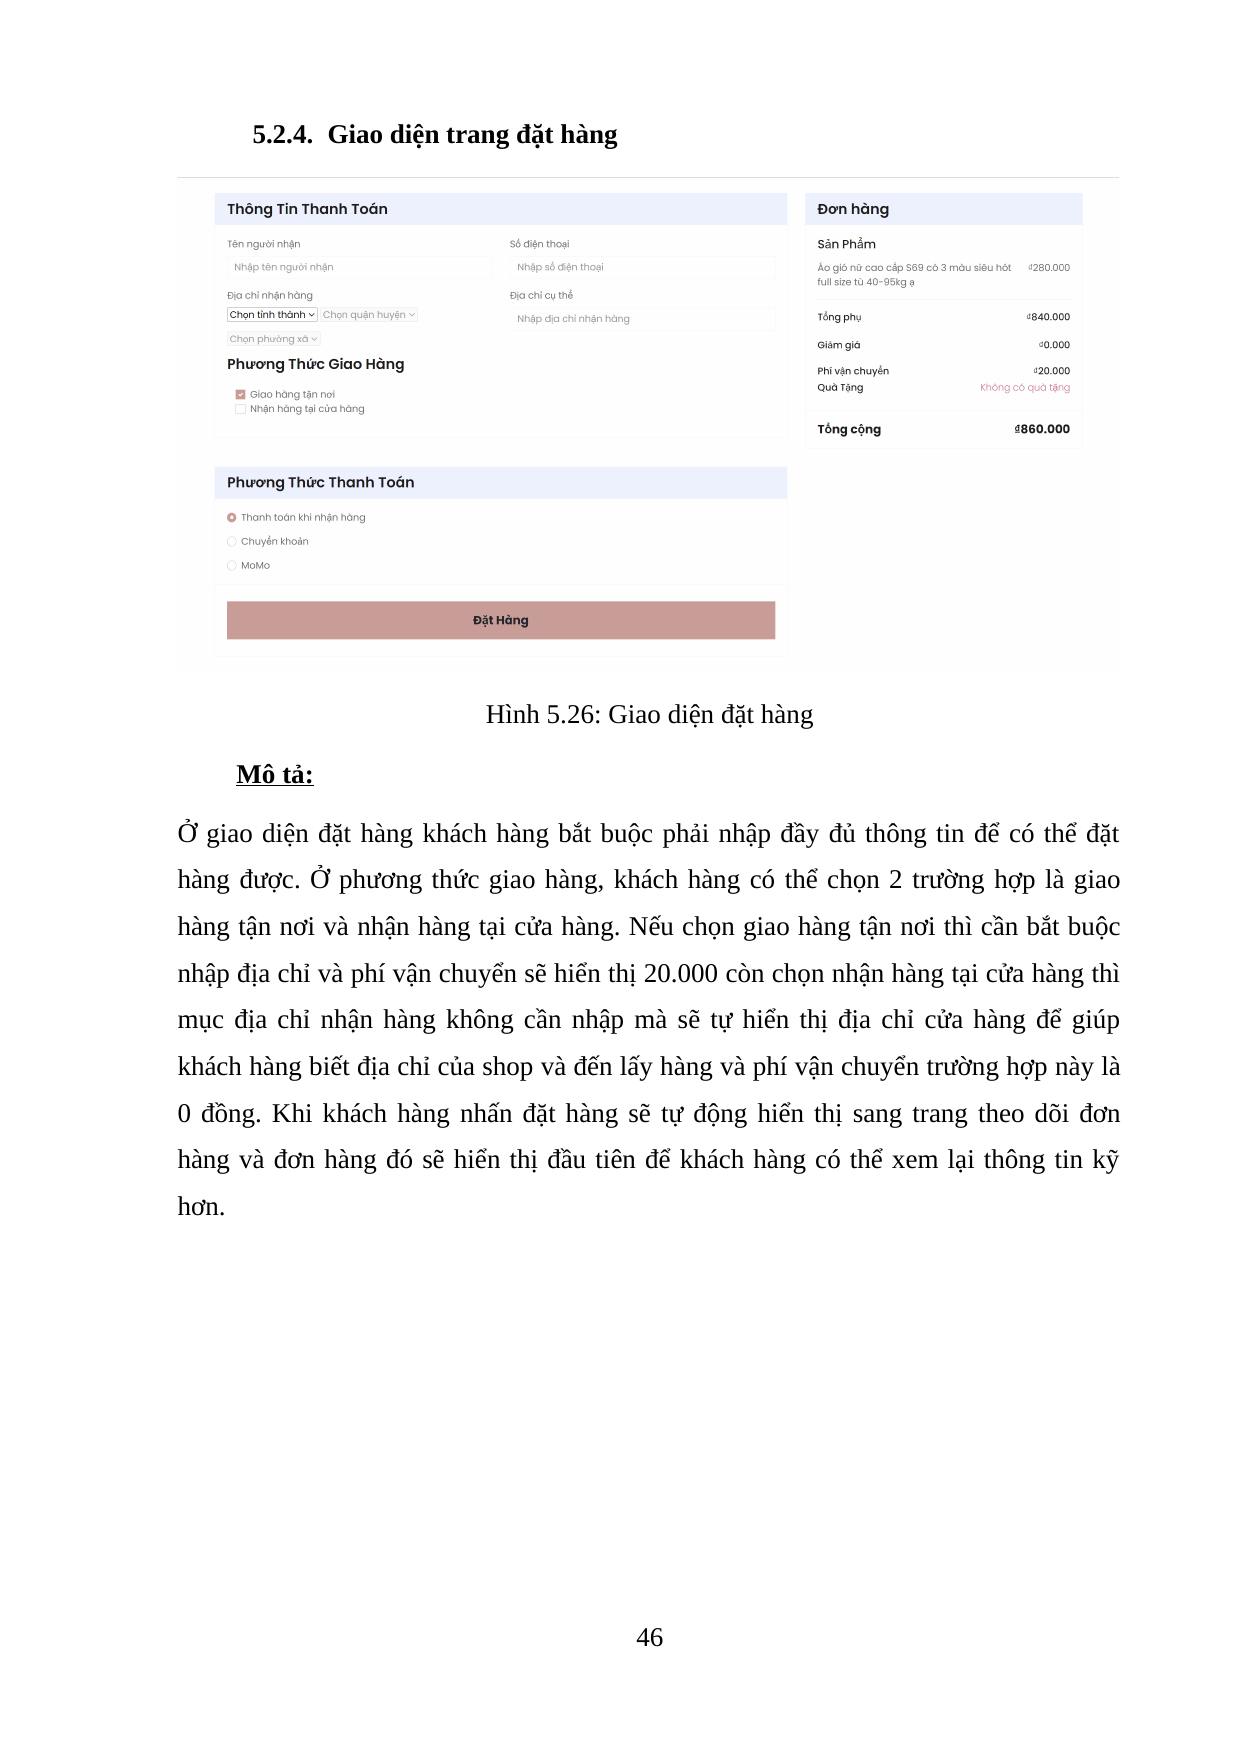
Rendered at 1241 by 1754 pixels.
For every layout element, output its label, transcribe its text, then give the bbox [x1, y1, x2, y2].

text Ở giao diện đặt hàng khách hàng bắt buộc phải nhập đầy đủ thông tin để có thể đặt hàng được. Ở phương thức giao hàng, khách hàng có thể chọn 2 trường hợp là giao hàng tận nơi và nhận hàng tại cửa hàng. Nếu chọn giao hàng tận nơi thì cần bắt buộc nhập địa chỉ và phí vận chuyển sẽ hiển thị 20.000 còn chọn nhận hàng tại cửa hàng thì mục địa chỉ nhận hàng không cần nhập mà sẽ tự hiển thị địa chỉ cửa hàng để giúp khách hàng biết địa chỉ của shop và đến lấy hàng và phí vận chuyển trường hợp này là 0 đồng. Khi khách hàng nhấn đặt hàng sẽ tự động hiển thị sang trang theo dõi đơn hàng và đơn hàng đó sẽ hiển thị đầu tiên để khách hàng có thể xem lại thông tin kỹ hơn. [177, 817, 1122, 1221]
subtitle Giao diện trang đặt hàng [252, 118, 1122, 150]
text Mô tả: [177, 758, 1122, 789]
picture [177, 177, 1119, 671]
